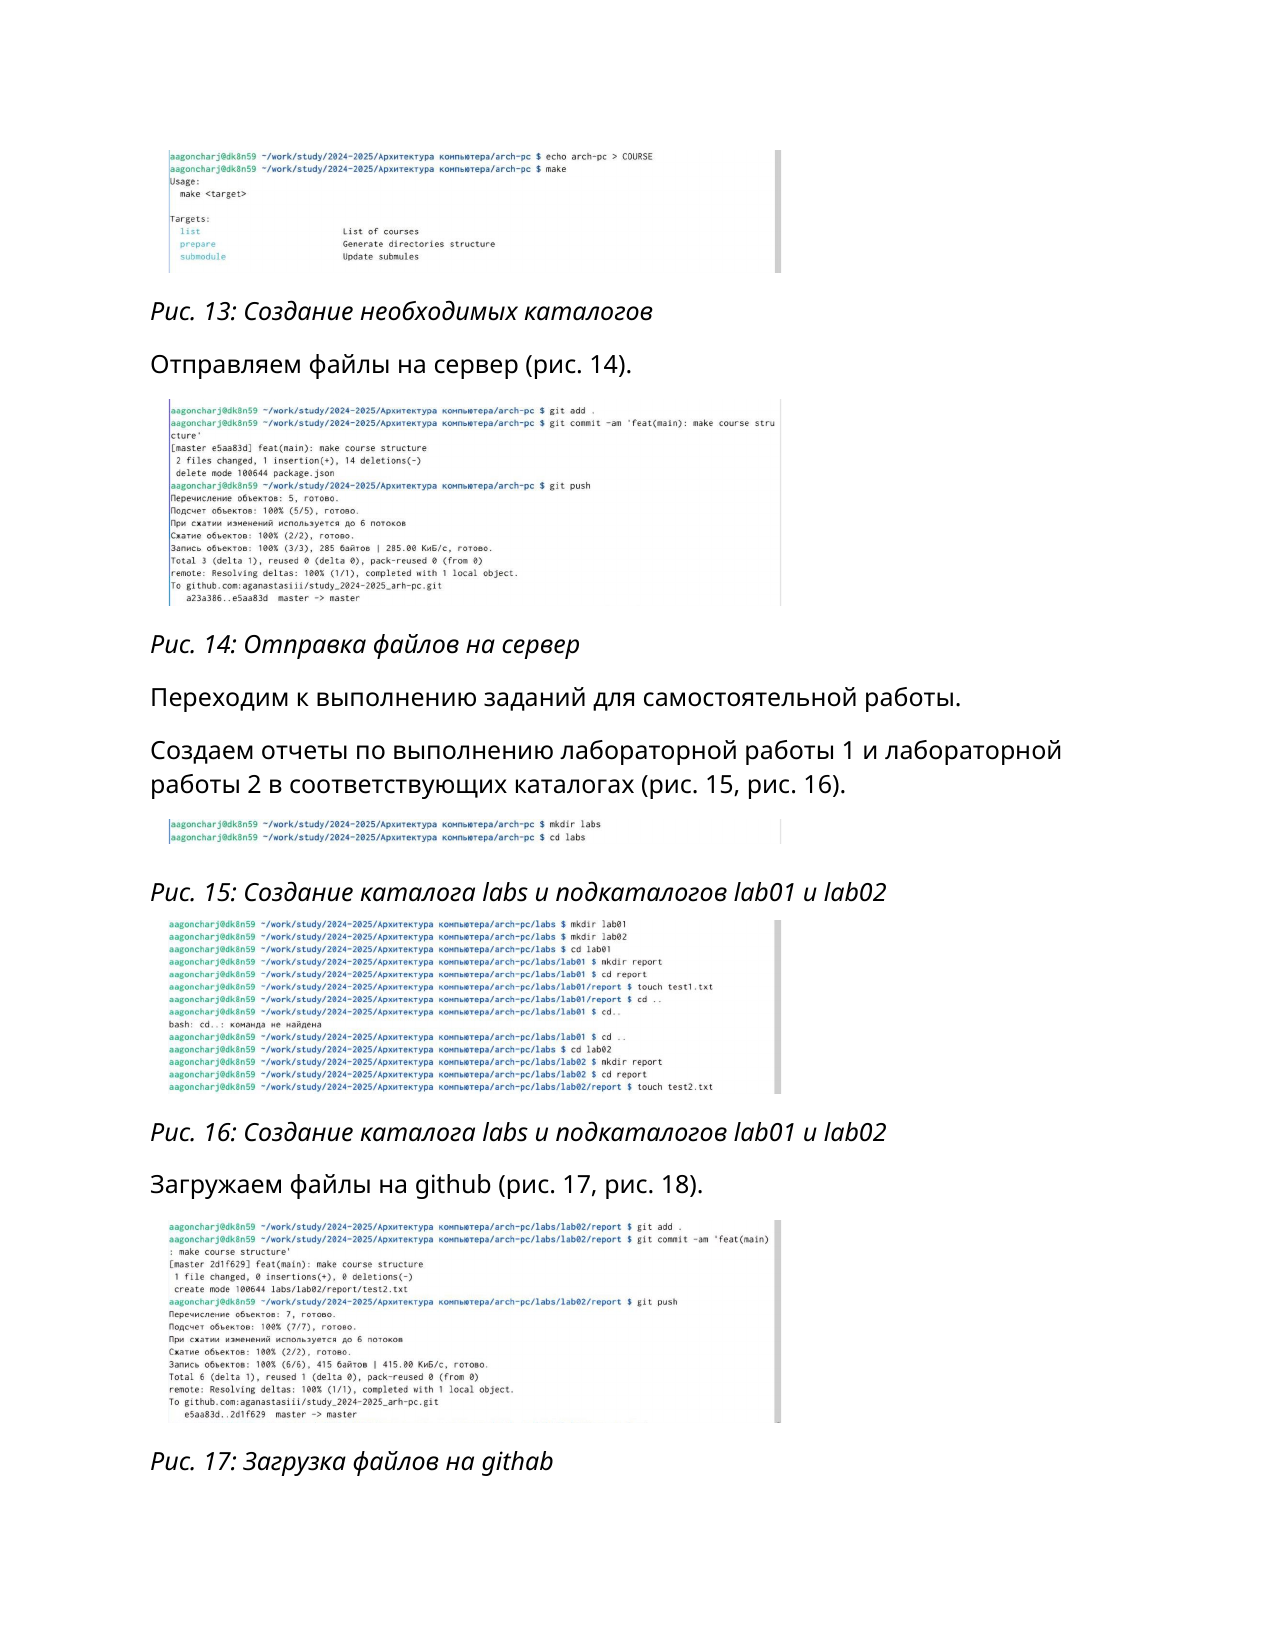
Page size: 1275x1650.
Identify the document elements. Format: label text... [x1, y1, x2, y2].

text Рис. 16: Создание каталога labs и подкаталогов lab01 и lab02 [150, 1114, 1125, 1148]
text Рис. 15: Создание каталога labs и подкаталогов lab01 и lab02 [150, 874, 1125, 908]
text Переходим к выполнению заданий для самостоятельной работы. [150, 680, 1125, 714]
text Отправляем файлы на сервер (рис. 14). [150, 347, 1125, 381]
text Рис. 13: Создание необходимых каталогов [150, 294, 1125, 328]
picture [168, 920, 782, 1094]
text Создаем отчеты по выполнению лабораторной работы 1 и лабораторной работы 2 в соответствующих каталогах (рис. 15, рис. 16). [150, 732, 1125, 801]
picture [168, 150, 782, 273]
text Загружаем файлы на github (рис. 17, рис. 18). [150, 1167, 1125, 1201]
picture [168, 819, 782, 844]
text Рис. 14: Отправка файлов на сервер [150, 627, 1125, 661]
picture [168, 399, 782, 606]
text Рис. 17: Загрузка файлов на githab [150, 1443, 1125, 1477]
picture [168, 1220, 782, 1423]
